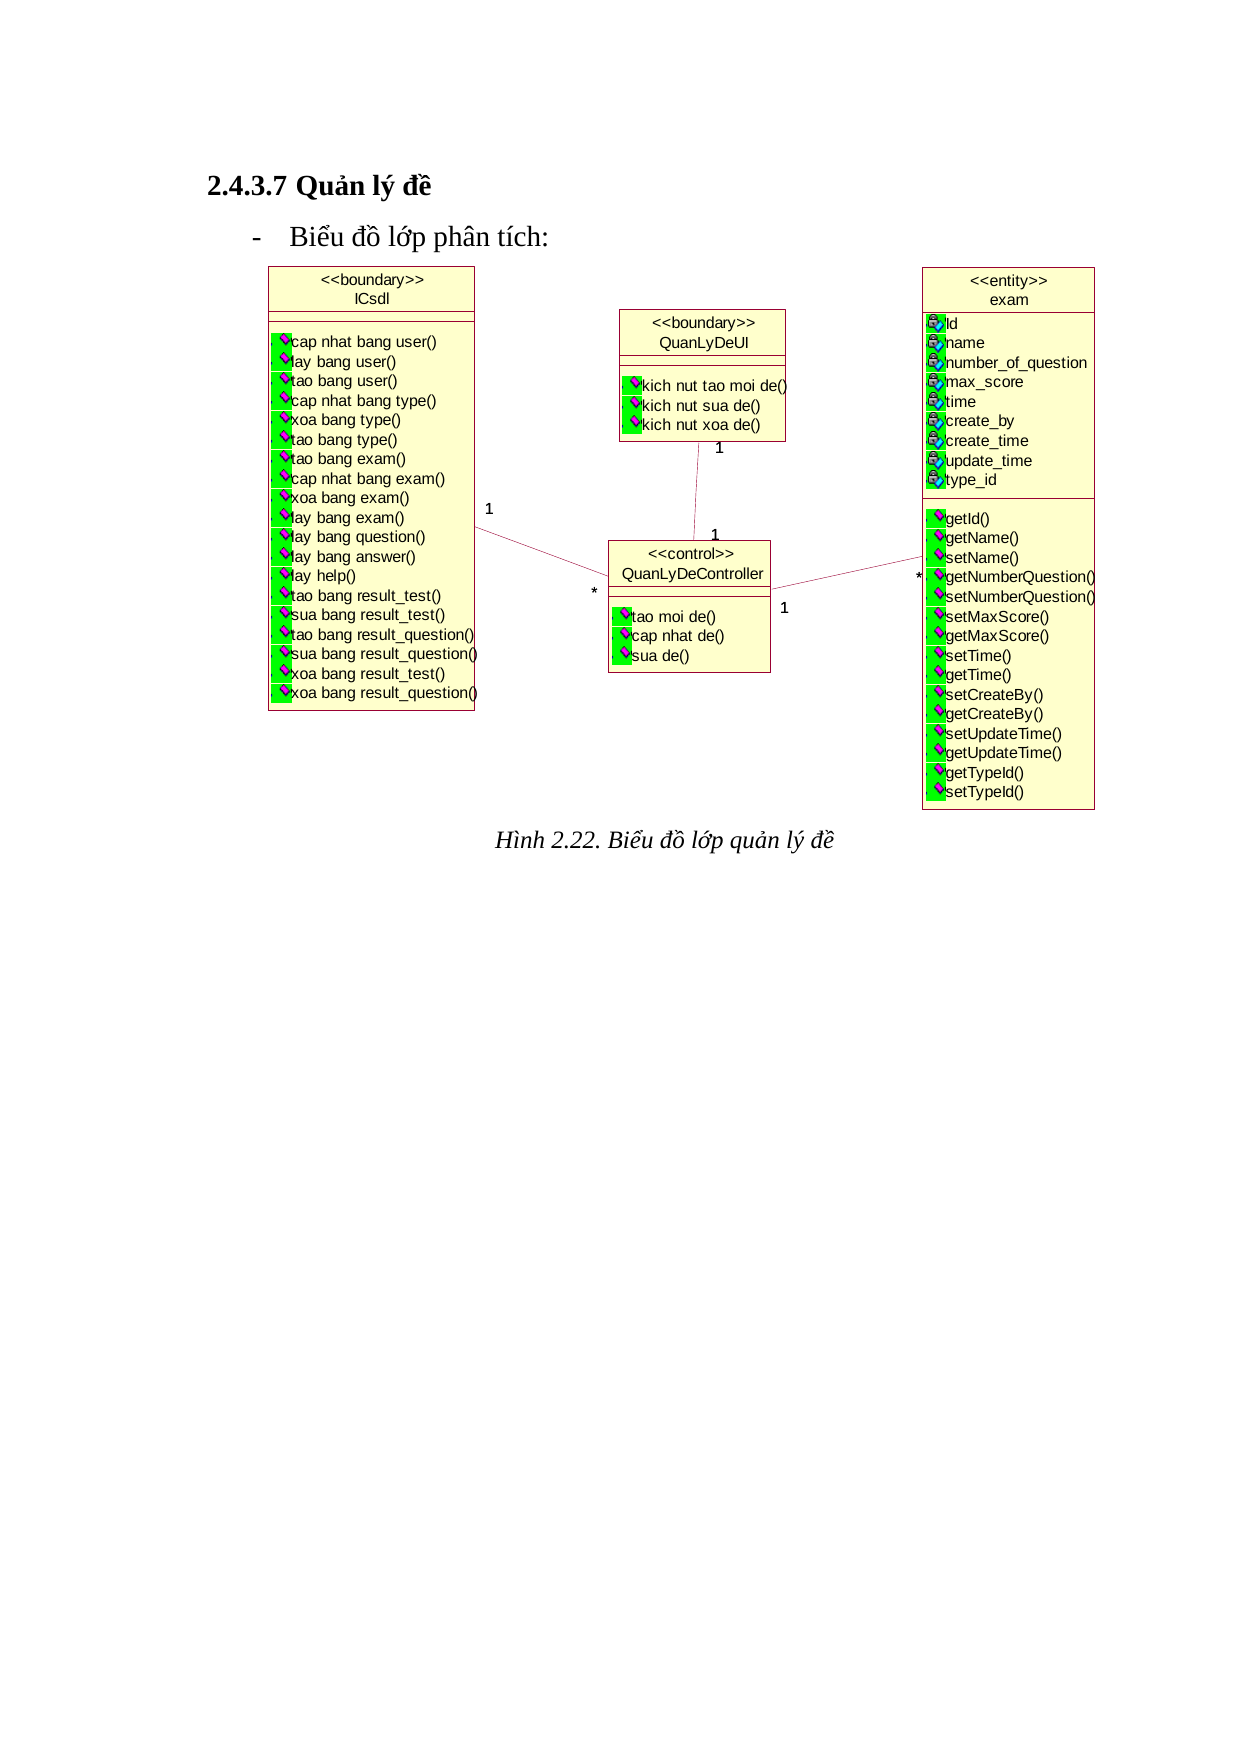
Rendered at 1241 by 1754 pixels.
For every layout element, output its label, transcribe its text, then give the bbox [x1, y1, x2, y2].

subtitle Quản lý đề [207, 168, 1122, 202]
list Biểu đồ lớp phân tích: [252, 219, 1122, 253]
text Hình 2.22. Biểu đồ lớp quản lý đề [207, 826, 1122, 854]
